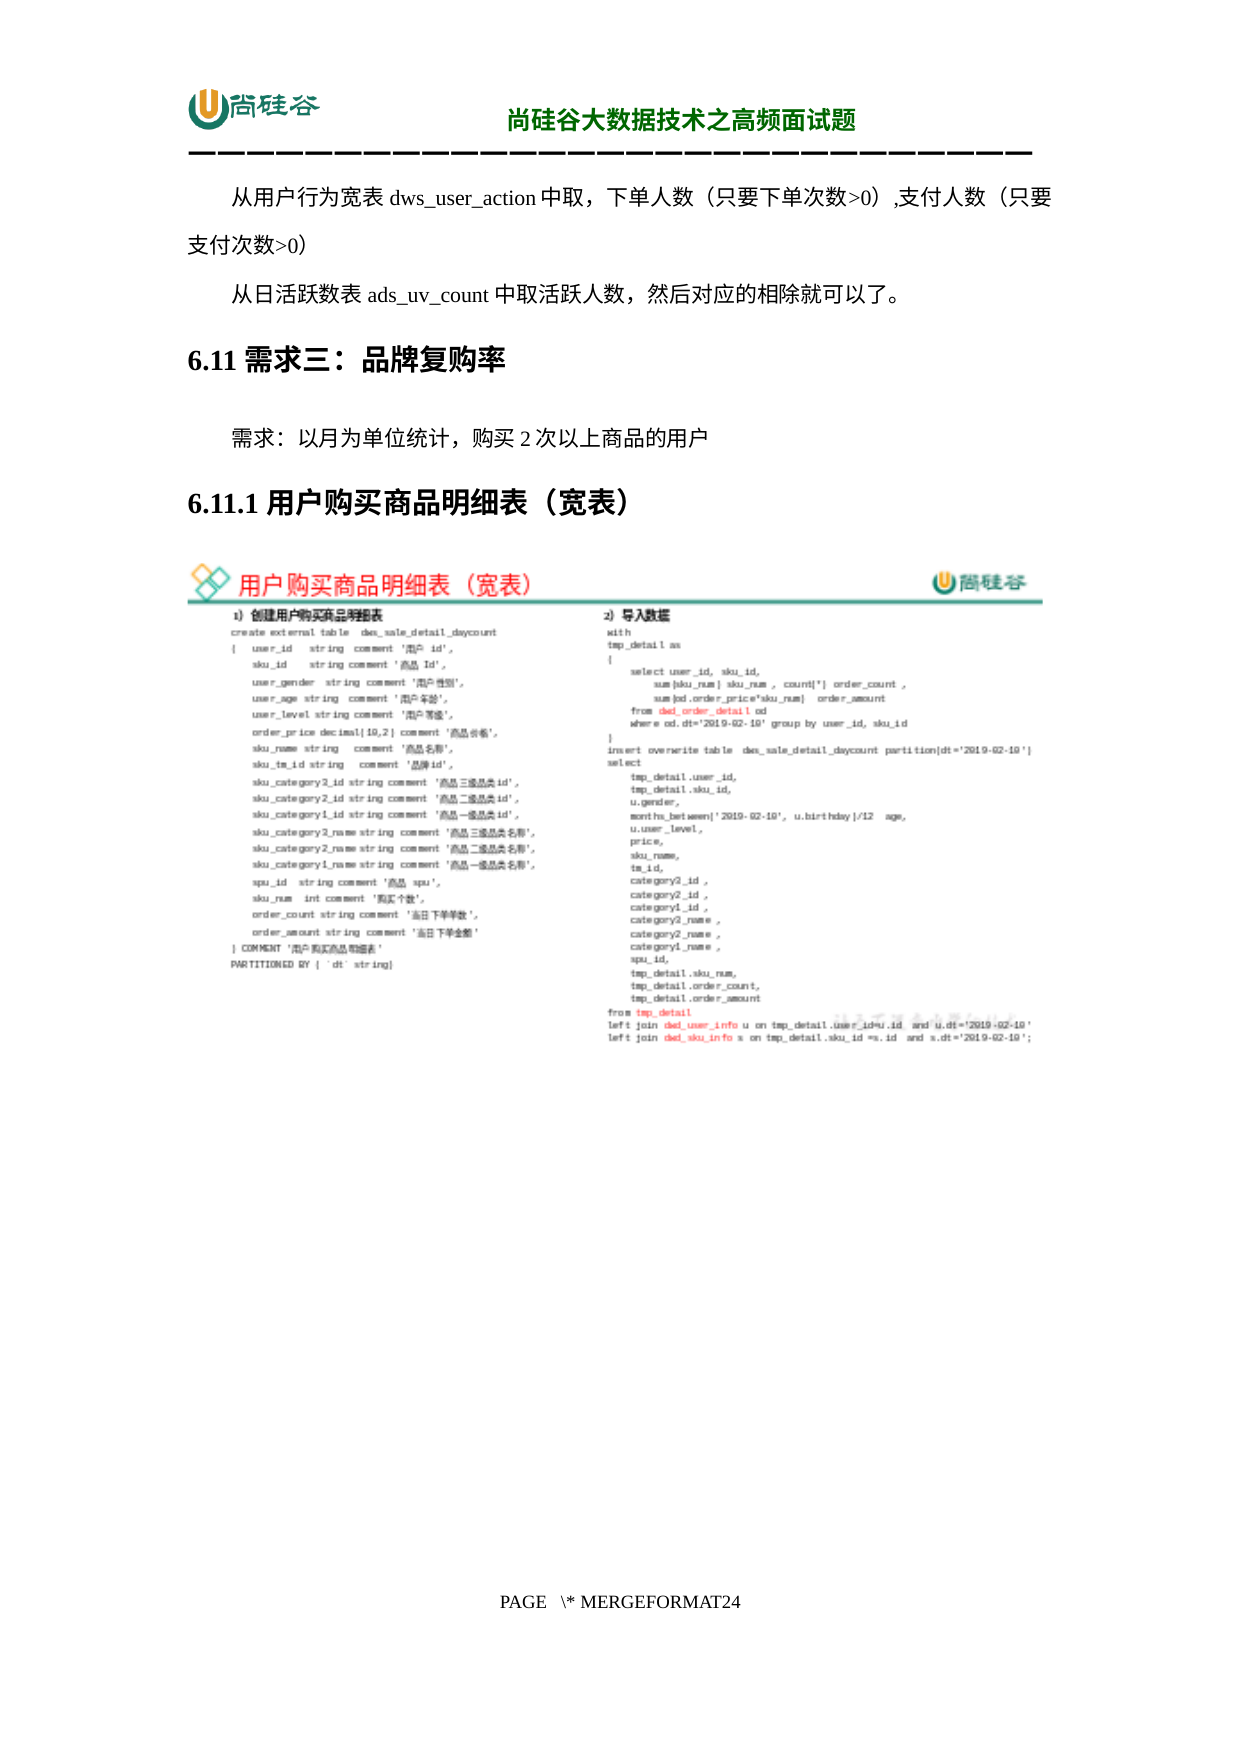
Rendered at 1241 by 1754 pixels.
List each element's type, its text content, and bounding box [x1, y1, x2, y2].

subtitle 6.11.1 用户购买商品明细表（宽表） [187, 468, 1053, 533]
subtitle 6.11 需求三：品牌复购率 [187, 325, 1053, 390]
text 从用户行为宽表dws_user_action中取，下单人数（只要下单次数>0）,支付人数（只要支付次数>0） [187, 179, 1053, 261]
text 从日活跃数表 ads_uv_count 中取活跃人数，然后对应的相除就可以了。 [231, 276, 1053, 309]
text 需求：以月为单位统计，购买2次以上商品的用户 [231, 420, 1053, 453]
